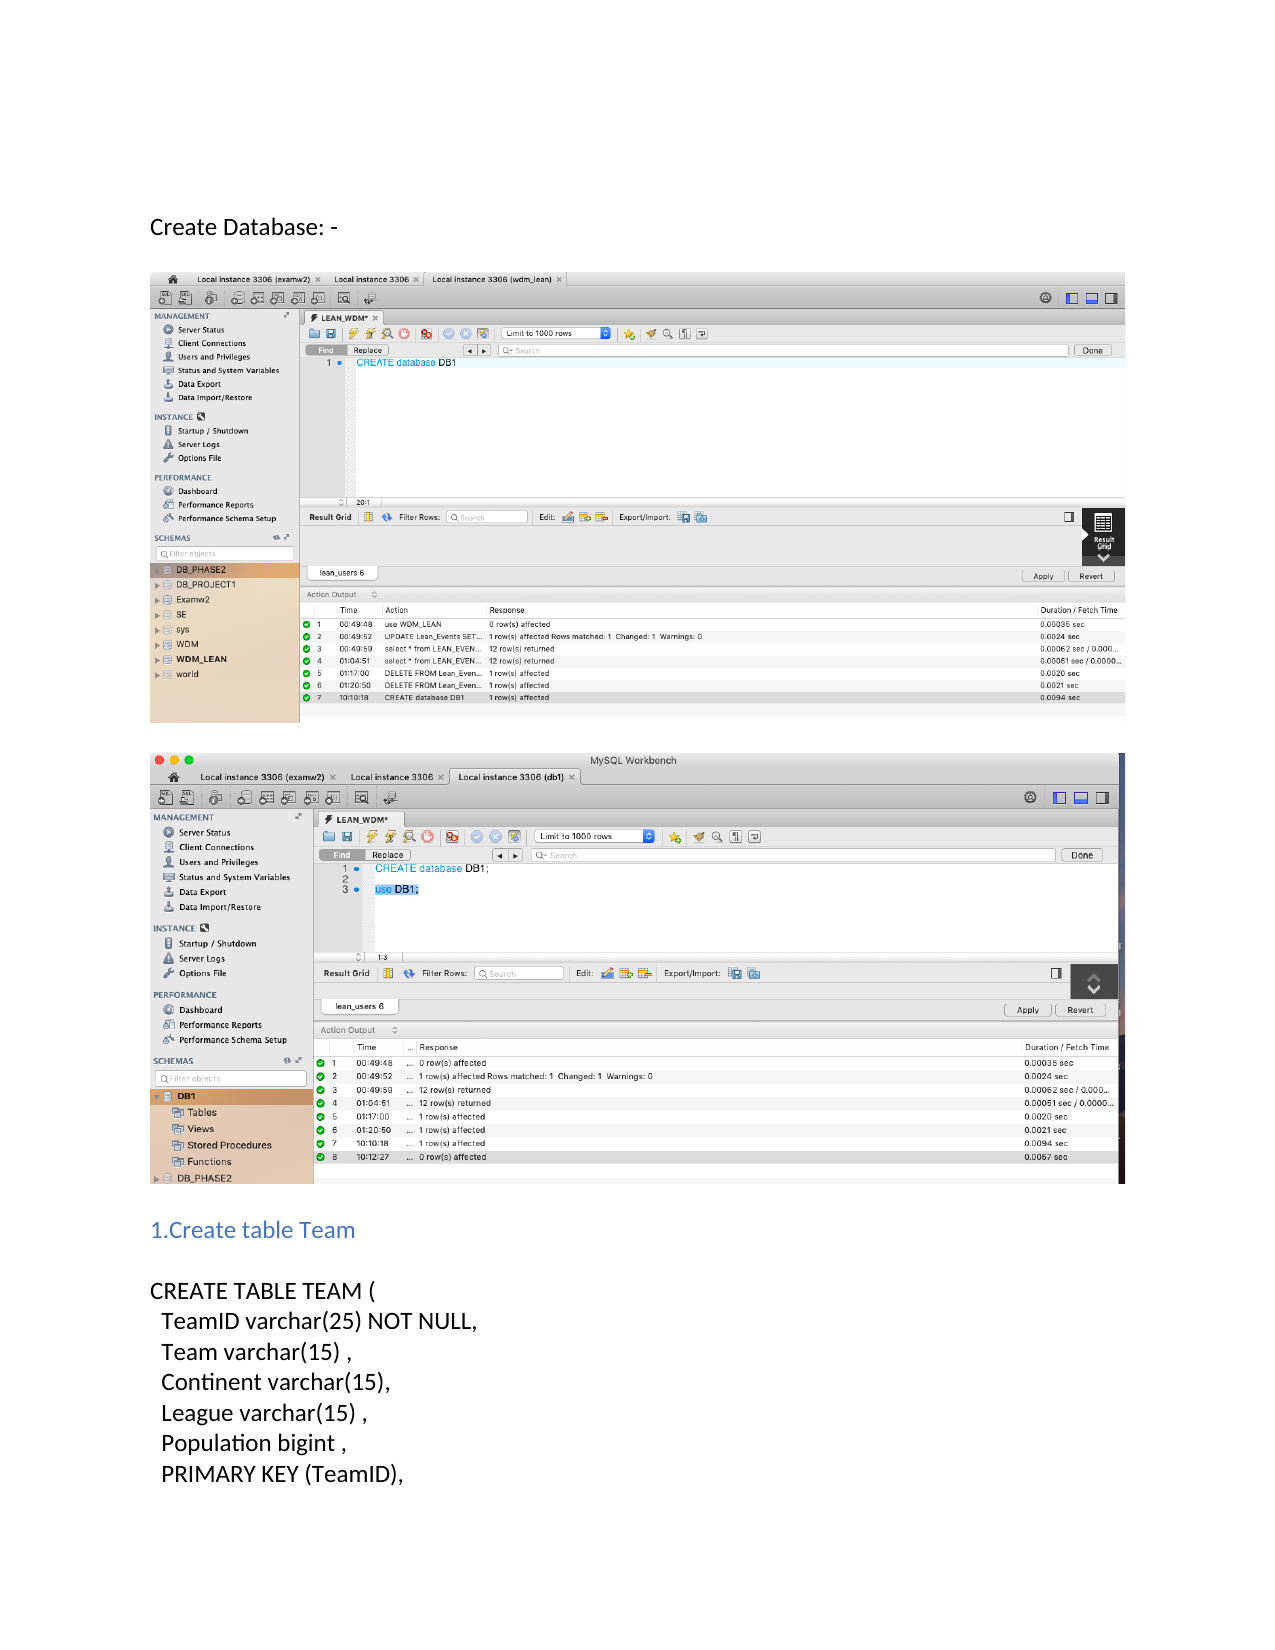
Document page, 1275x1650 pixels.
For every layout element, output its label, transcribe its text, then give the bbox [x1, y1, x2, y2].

text Create Database: - [150, 211, 1125, 242]
text TeamID varchar(25) NOT NULL, [150, 1306, 1125, 1336]
text Continent varchar(15), [150, 1367, 1125, 1397]
text Population bigint , [150, 1428, 1125, 1458]
text PRIMARY KEY (TeamID), [150, 1458, 1125, 1489]
picture [150, 753, 1125, 1184]
text League varchar(15) , [150, 1397, 1125, 1428]
text CREATE TABLE TEAM ( [150, 1275, 1125, 1306]
picture [150, 272, 1125, 723]
text 1.Create table Team [150, 1214, 1125, 1244]
text Team varchar(15) , [150, 1336, 1125, 1367]
